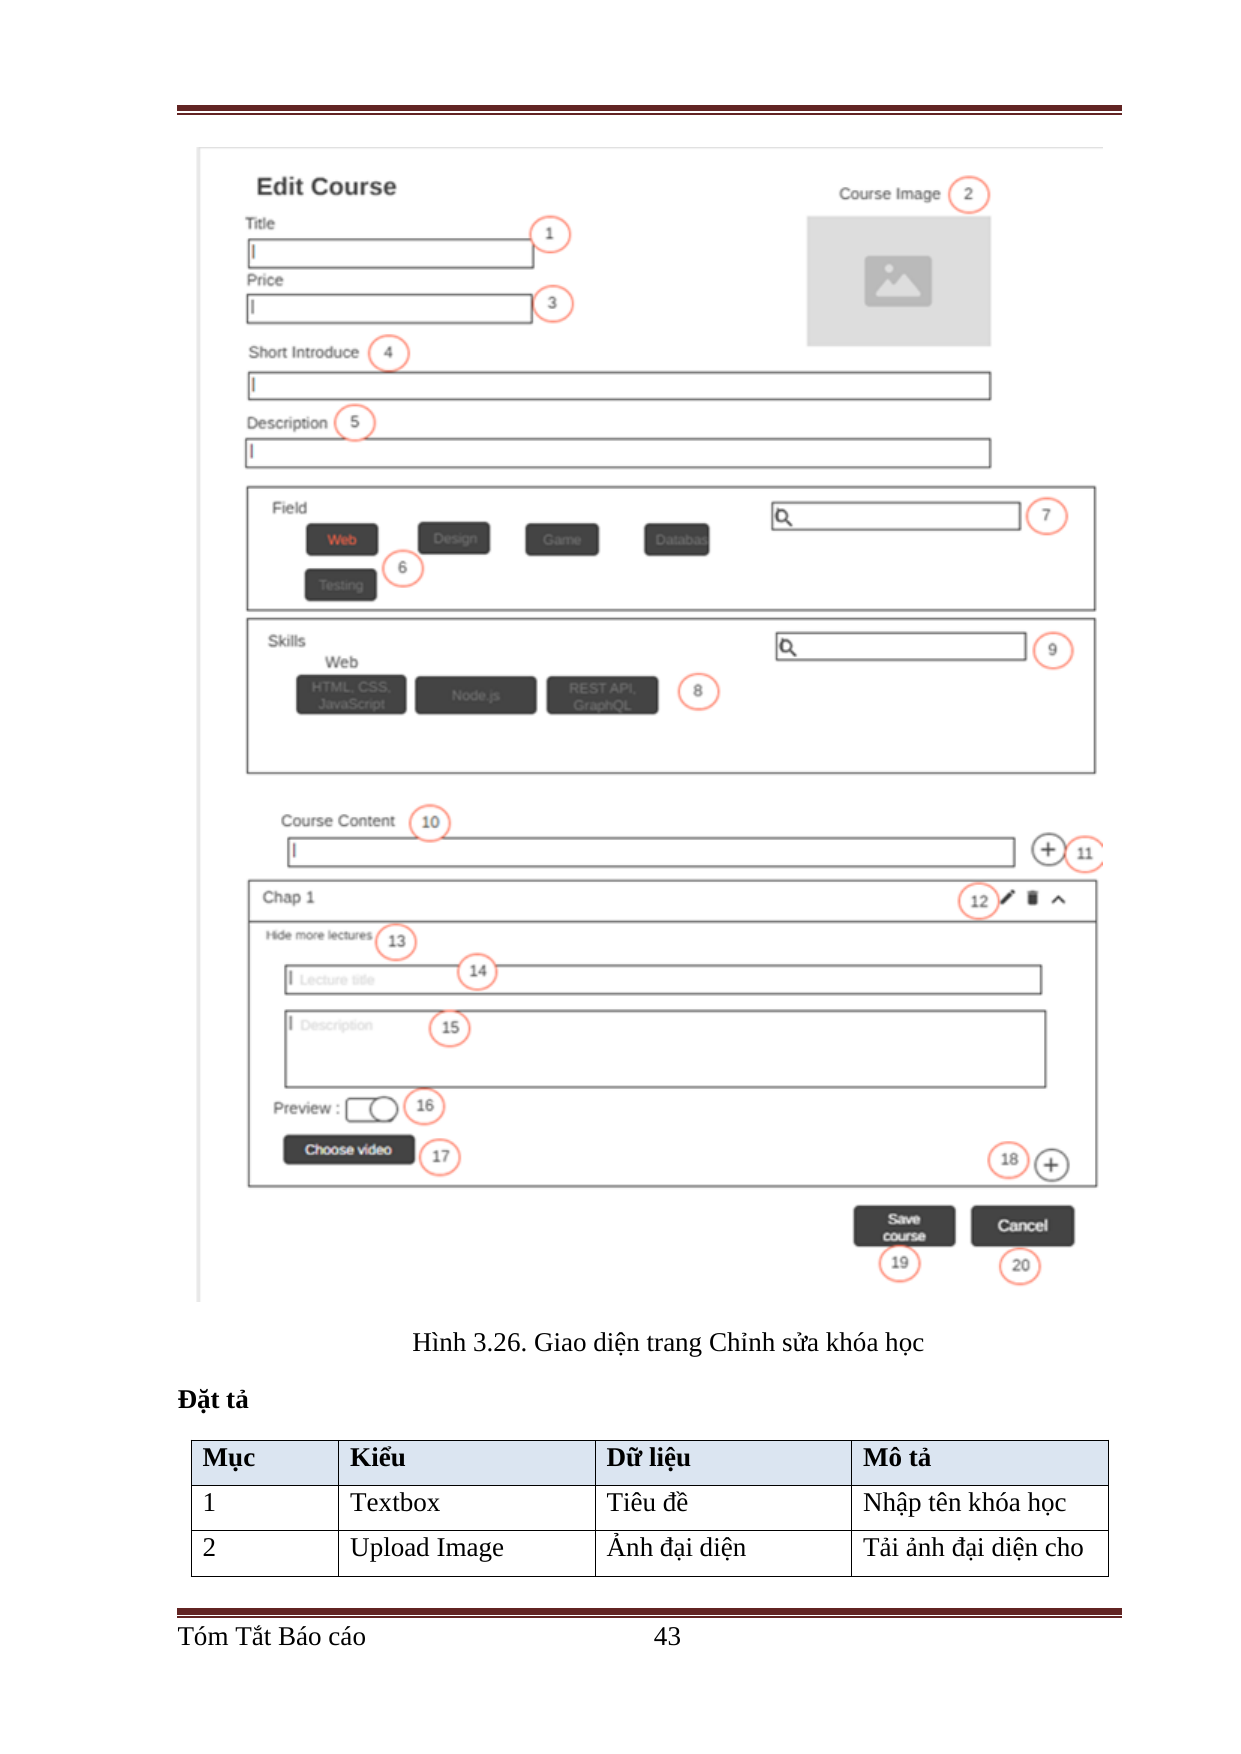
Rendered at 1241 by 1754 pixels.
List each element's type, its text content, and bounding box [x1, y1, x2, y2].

text Đặt tả [177, 1383, 1122, 1414]
table_header Mục [192, 1441, 338, 1485]
table_header Mô tả [852, 1441, 1108, 1485]
table_cell Tiêu đề [596, 1486, 851, 1530]
picture [196, 147, 1103, 1302]
table_cell 2 [192, 1531, 338, 1576]
list Hình 3.26. Giao diện trang Chỉnh sửa khóa học [215, 1326, 1122, 1358]
table_cell Nhập tên khóa học [852, 1486, 1108, 1530]
table_cell Textbox [339, 1486, 595, 1530]
table_header Kiểu [339, 1441, 595, 1485]
table_cell Ảnh đại diện [596, 1531, 851, 1576]
table_header Dữ liệu [596, 1441, 851, 1485]
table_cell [852, 1531, 1108, 1576]
table_cell 1 [192, 1486, 338, 1530]
table_cell Upload Image [339, 1531, 595, 1576]
